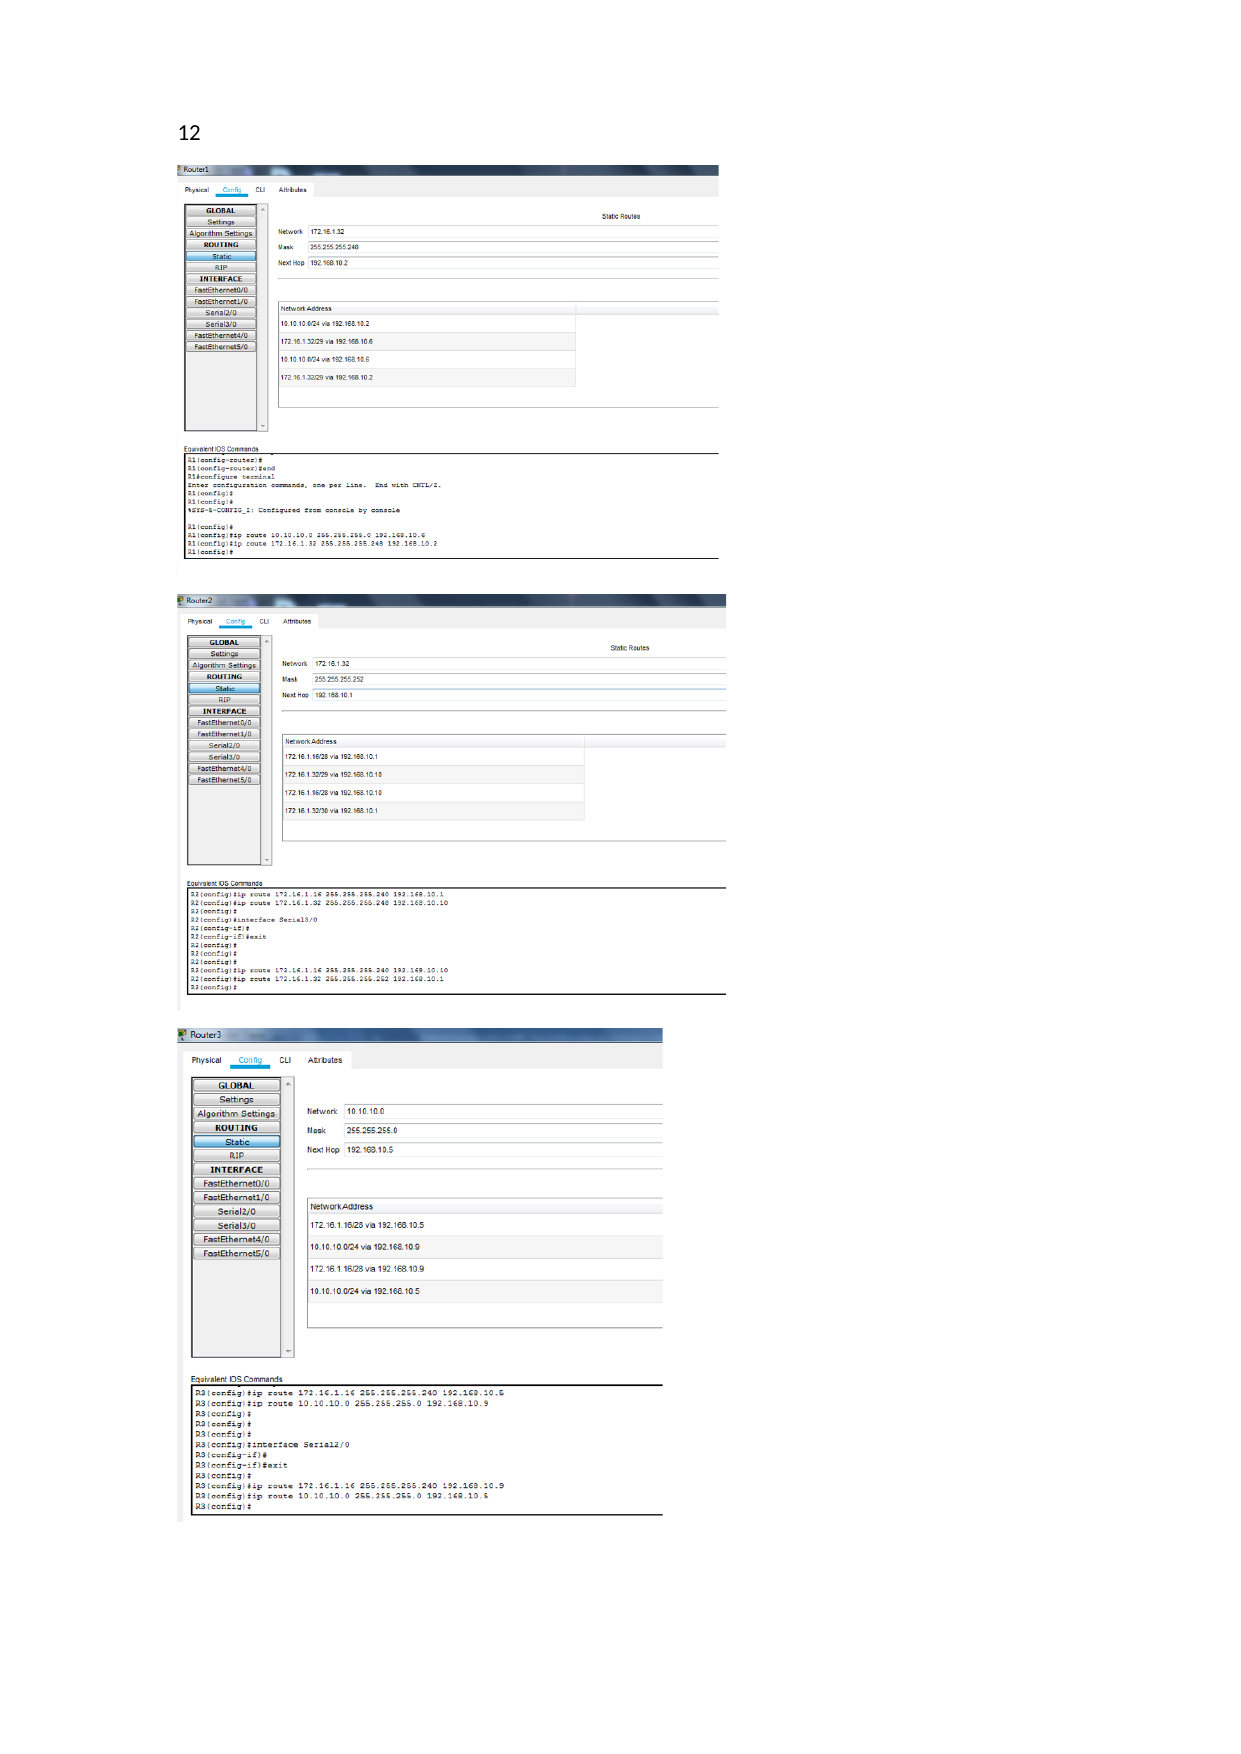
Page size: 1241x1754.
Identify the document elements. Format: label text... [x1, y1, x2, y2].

picture [177, 165, 719, 575]
picture [177, 1028, 663, 1522]
text 12 [177, 118, 1152, 146]
picture [177, 593, 727, 1010]
